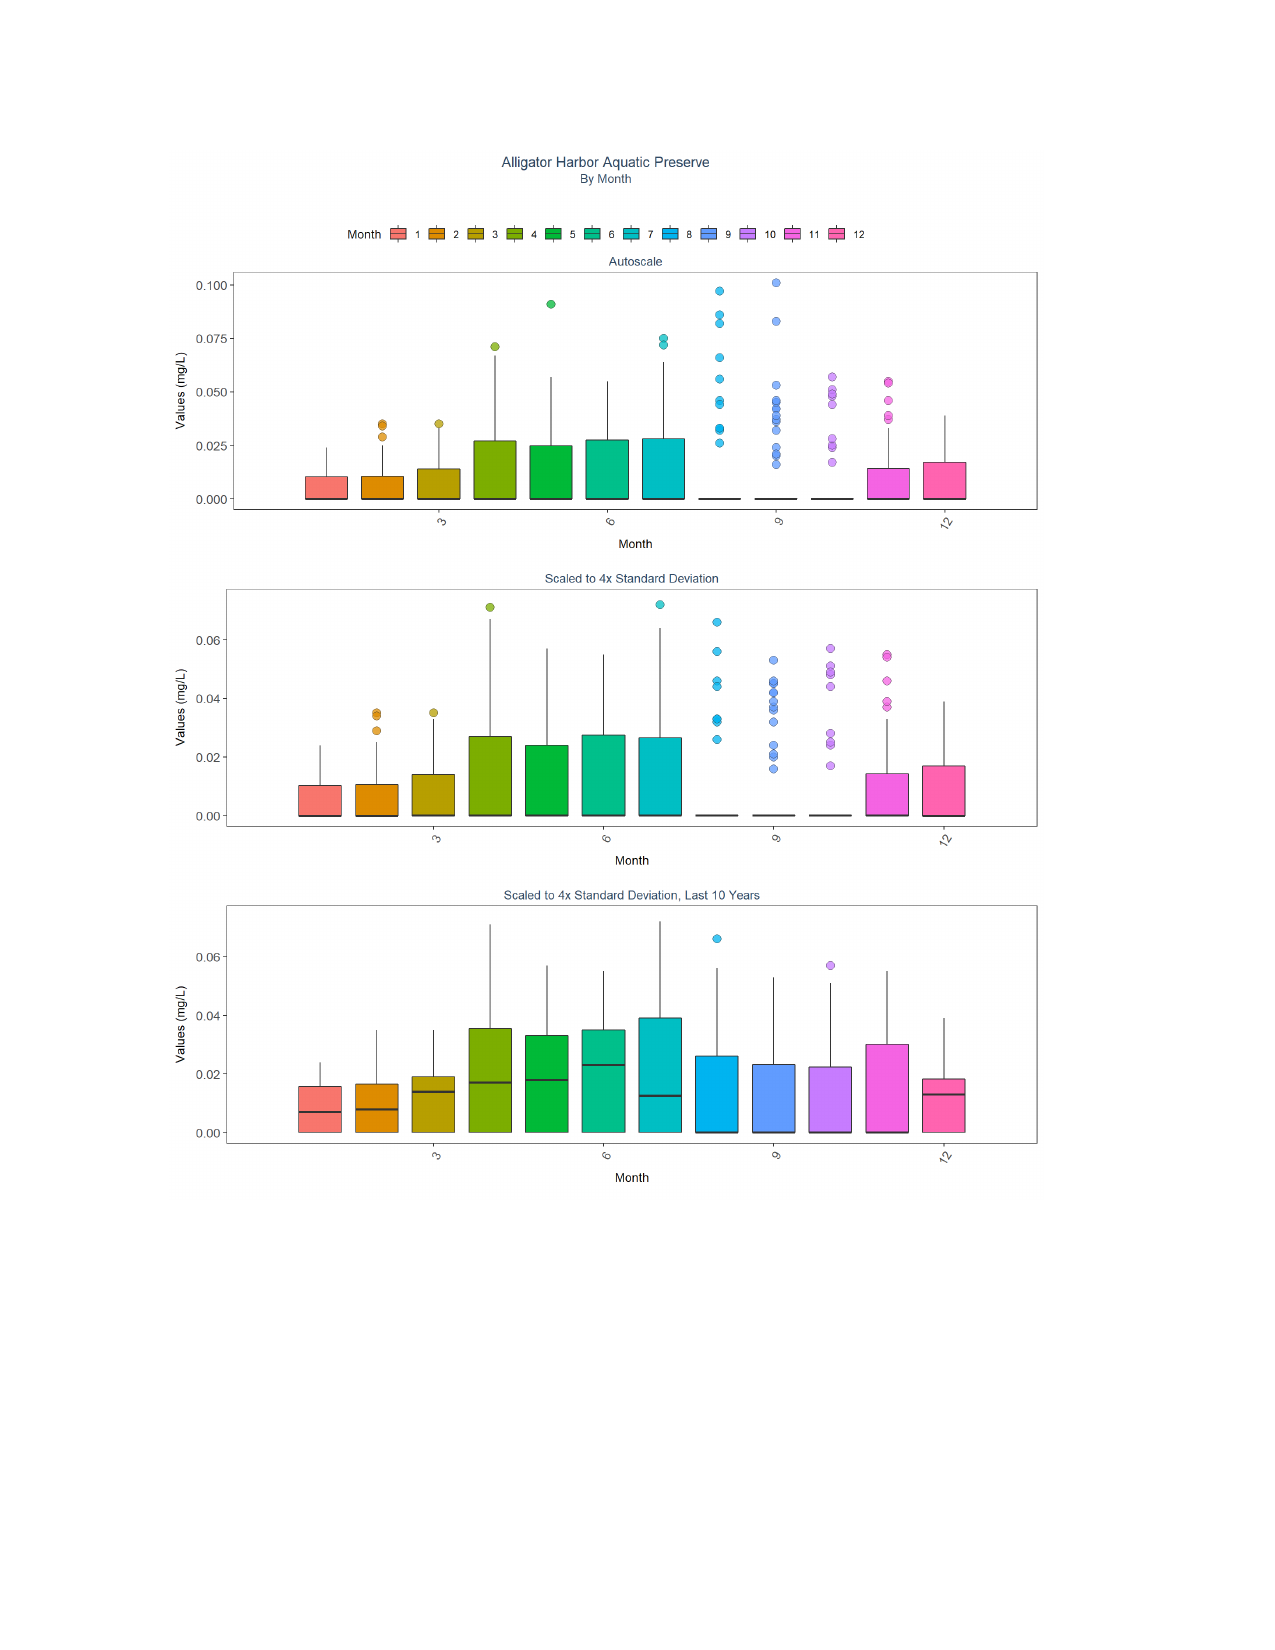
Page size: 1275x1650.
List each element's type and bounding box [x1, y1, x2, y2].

picture [168, 150, 1044, 1200]
